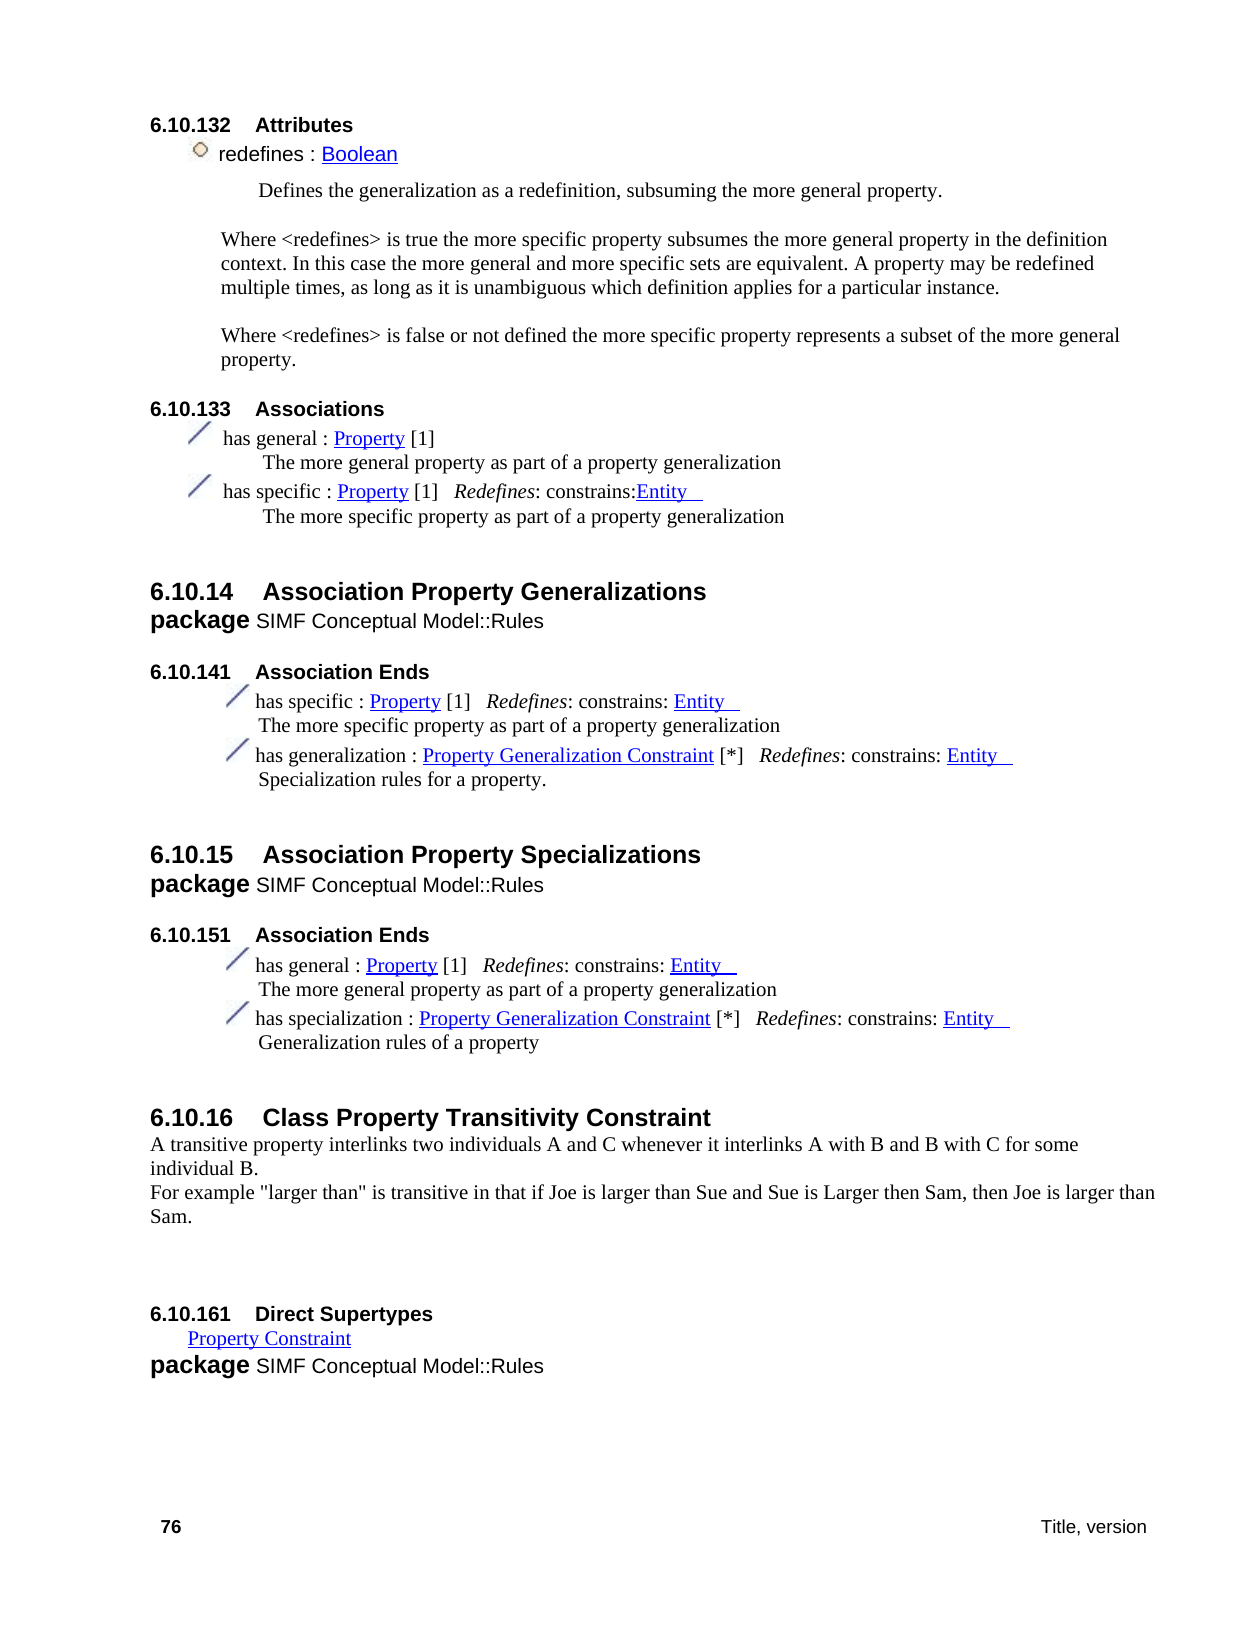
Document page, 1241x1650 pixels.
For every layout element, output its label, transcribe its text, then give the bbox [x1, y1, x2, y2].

text Defines the generalization as a redefinition, subsuming the more general property. Where <redefines> is true the more specific property subsumes the more general property in the definition context. In this case the more general and more specific sets are equivalent. A property may be redefined multiple times, as long as it is unambiguous which definition applies for a particular instance. Where <redefines> is false or not defined the more specific property represents a subset of the more general property. [221, 178, 1165, 371]
text has general : Property [1] Redefines: constrains: Entity [150, 947, 1165, 977]
text Generalization rules of a property [221, 1030, 1165, 1054]
text Specialization rules for a property. [221, 767, 1165, 791]
text has specific : Property [1] Redefines: constrains:Entity [187, 474, 1165, 503]
subtitle Association Property Specializations [150, 840, 1165, 869]
text package SIMF Conceptual Model::Rules [150, 1350, 1165, 1379]
text Property Constraint [187, 1326, 1165, 1350]
subtitle Associations [150, 396, 1165, 420]
text The more specific property as part of a property generalization [225, 503, 1165, 528]
text has specific : Property [1] Redefines: constrains: Entity [150, 684, 1165, 713]
text redefines : Boolean [187, 136, 1165, 166]
text package SIMF Conceptual Model::Rules [150, 869, 1165, 897]
picture [225, 1000, 251, 1026]
text has generalization : Property Generalization Constraint [*] Redefines: constrains: Entity [150, 737, 1165, 767]
picture [187, 420, 213, 446]
text has general : Property [1] [187, 420, 1165, 450]
picture [225, 737, 251, 763]
text has specialization : Property Generalization Constraint [*] Redefines: constrains: Entity [150, 1001, 1165, 1030]
picture [225, 683, 251, 709]
subtitle Direct Supertypes [150, 1302, 1165, 1326]
picture [187, 473, 213, 499]
text The more general property as part of a property generalization [221, 977, 1165, 1001]
subtitle Attributes [150, 112, 1165, 136]
picture [187, 136, 213, 162]
subtitle Association Ends [150, 923, 1165, 947]
picture [225, 947, 251, 972]
text The more specific property as part of a property generalization [221, 713, 1165, 737]
text package SIMF Conceptual Model::Rules [150, 605, 1165, 634]
subtitle Class Property Transitivity Constraint [150, 1103, 1165, 1132]
text A transitive property interlinks two individuals A and C whenever it interlinks A with B and B with C for some individual B. For example "larger than" is transitive in that if Joe is larger than Sue and Sue is Larger then Sam, then Joe is larger than Sam. [150, 1132, 1165, 1276]
subtitle Association Property Generalizations [150, 577, 1165, 605]
subtitle Association Ends [150, 660, 1165, 684]
text The more general property as part of a property generalization [225, 450, 1165, 474]
